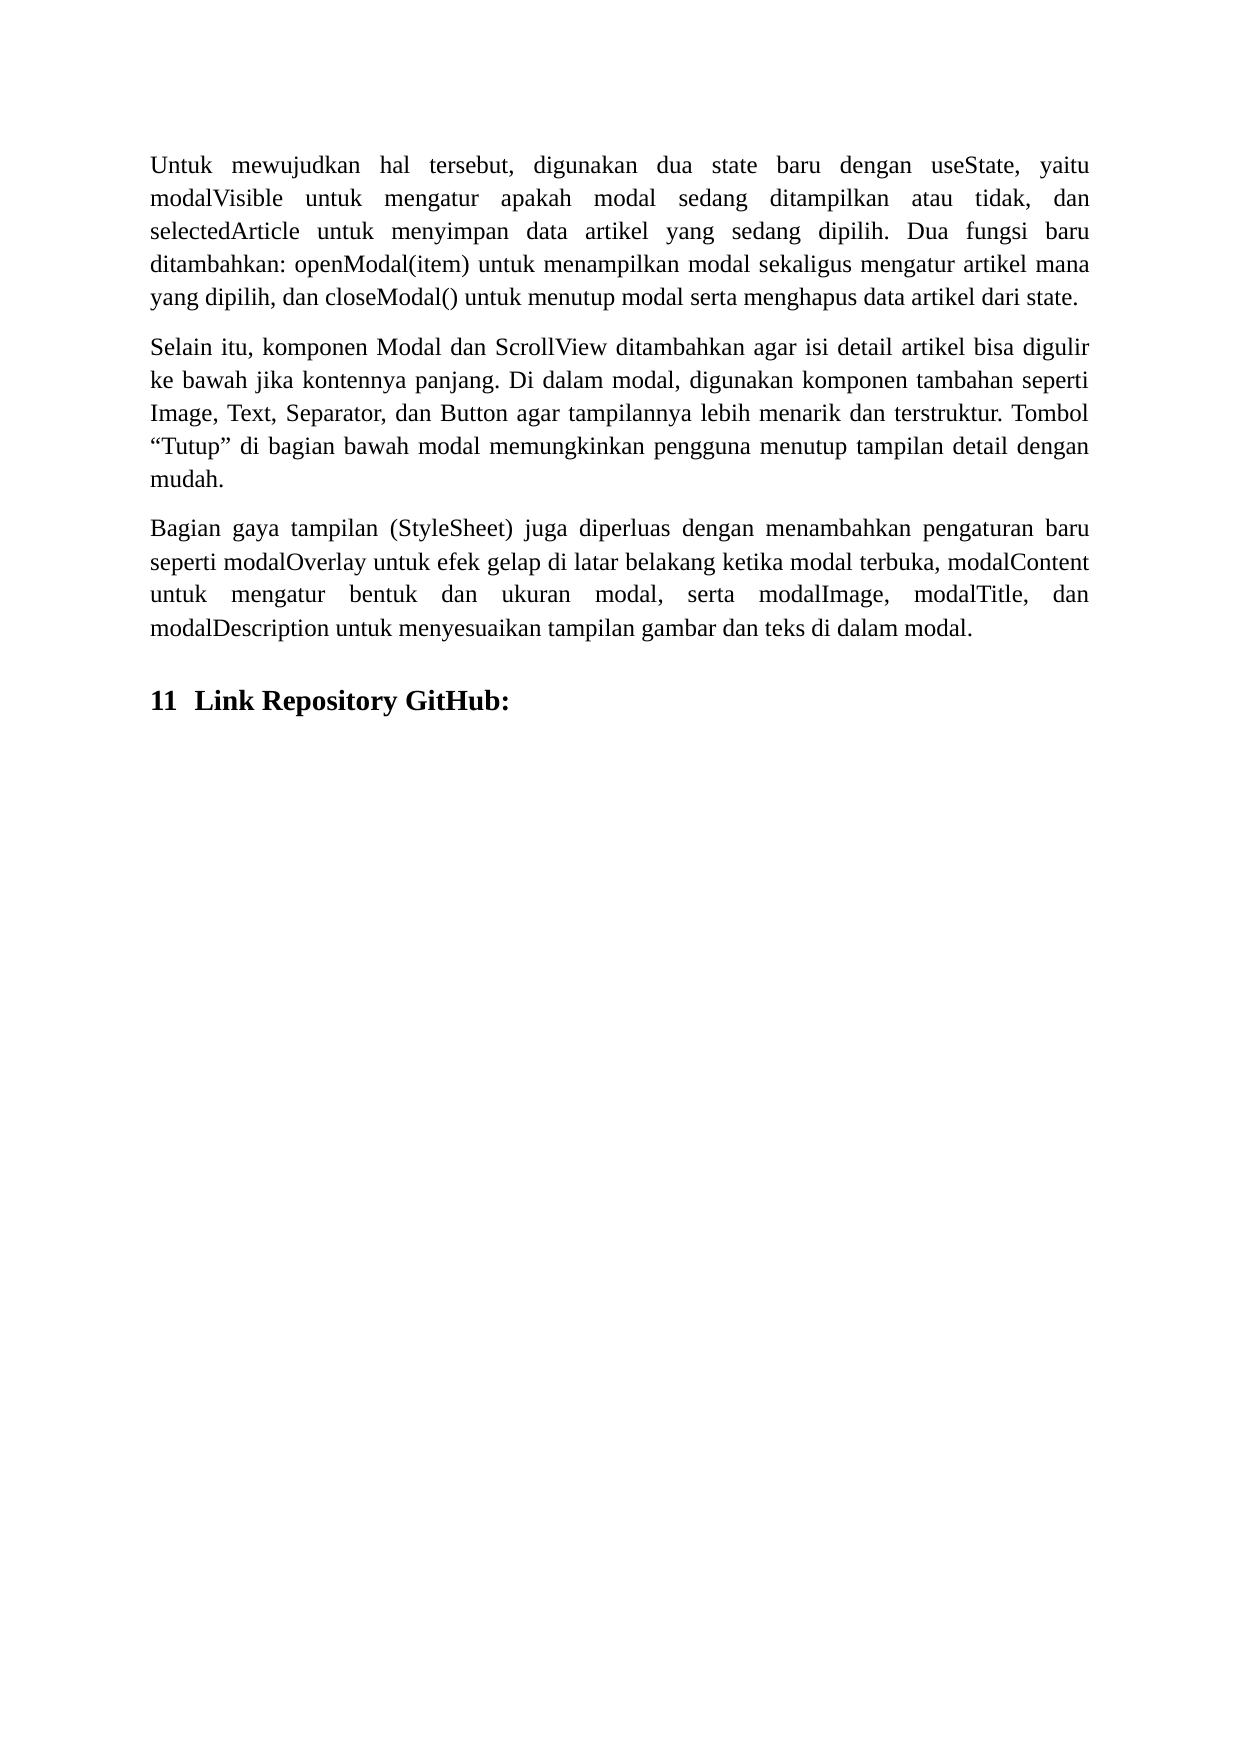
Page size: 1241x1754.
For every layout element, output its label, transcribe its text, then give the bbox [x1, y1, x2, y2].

text Bagian gaya tampilan (StyleSheet) juga diperluas dengan menambahkan pengaturan baru seperti modalOverlay untuk efek gelap di latar belakang ketika modal terbuka, modalContent untuk mengatur bentuk dan ukuran modal, serta modalImage, modalTitle, dan modalDescription untuk menyesuaikan tampilan gambar dan teks di dalam modal. [150, 513, 1090, 641]
subtitle Link Repository GitHub: [150, 683, 1090, 717]
text Selain itu, komponen Modal dan ScrollView ditambahkan agar isi detail artikel bisa digulir ke bawah jika kontennya panjang. Di dalam modal, digunakan komponen tambahan seperti Image, Text, Separator, dan Button agar tampilannya lebih menarik dan terstruktur. Tombol “Tutup” di bagian bawah modal memungkinkan pengguna menutup tampilan detail dengan mudah. [150, 332, 1090, 493]
text Untuk mewujudkan hal tersebut, digunakan dua state baru dengan useState, yaitu modalVisible untuk mengatur apakah modal sedang ditampilkan atau tidak, dan selectedArticle untuk menyimpan data artikel yang sedang dipilih. Dua fungsi baru ditambahkan: openModal(item) untuk menampilkan modal sekaligus mengatur artikel mana yang dipilih, dan closeModal() untuk menutup modal serta menghapus data artikel dari state. [150, 150, 1090, 311]
